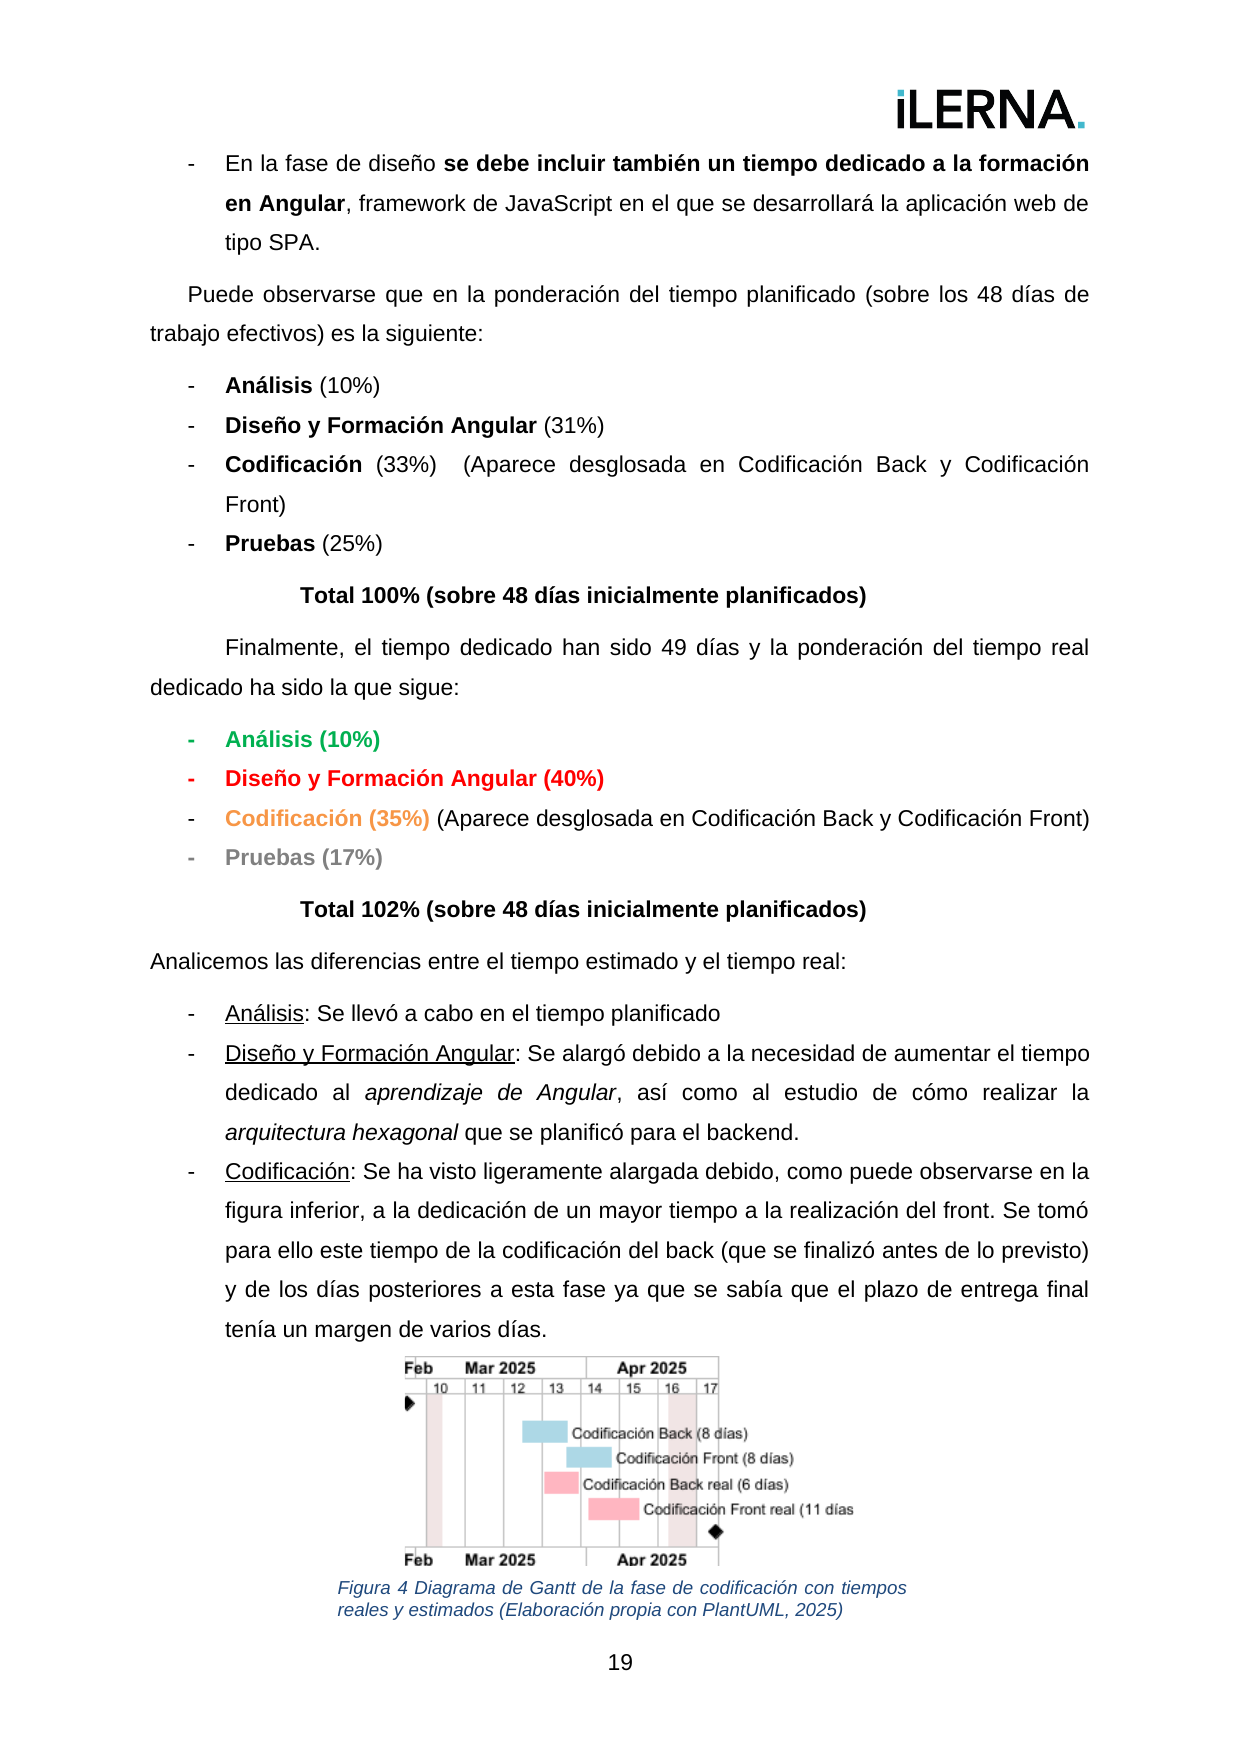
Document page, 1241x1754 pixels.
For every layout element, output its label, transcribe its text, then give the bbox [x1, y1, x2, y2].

text Total 102% (sobre 48 días inicialmente planificados) [225, 896, 1090, 922]
picture [404, 1356, 854, 1566]
list Diseño y Formación Angular (40%) [187, 765, 1090, 792]
list Pruebas (17%) [187, 844, 1090, 871]
list En la fase de diseño se debe incluir también un tiempo dedicado a la formación en Angular, framework de JavaScript en el que se desarrollará la aplicación web de tipo SPA. [187, 150, 1090, 255]
text Analicemos las diferencias entre el tiempo estimado y el tiempo real: [150, 948, 1090, 974]
picture [891, 87, 1091, 131]
list Análisis (10%) [187, 726, 1090, 752]
list Codificación: Se ha visto ligeramente alargada debido, como puede observarse en la figura inferior, a la dedicación de un mayor tiempo a la realización del front. Se tomó para ello este tiempo de la codificación del back (que se finalizó antes de lo previsto) y de los días posteriores a esta fase ya que se sabía que el plazo de entrega final tenía un margen de varios días. [187, 1158, 1090, 1342]
list Análisis: Se llevó a cabo en el tiempo planificado [187, 1000, 1090, 1026]
list Codificación (35%) (Aparece desglosada en Codificación Back y Codificación Front) [187, 805, 1090, 831]
list Diseño y Formación Angular: Se alargó debido a la necesidad de aumentar el tiempo dedicado al aprendizaje de Angular, así como al estudio de cómo realizar la arquitectura hexagonal que se planificó para el backend. [187, 1039, 1090, 1145]
list Diseño y Formación Angular (31%) [187, 412, 1090, 438]
list Pruebas (25%) [187, 530, 1090, 557]
text Total 100% (sobre 48 días inicialmente planificados) [225, 582, 1090, 609]
text Finalmente, el tiempo dedicado han sido 49 días y la ponderación del tiempo real dedicado ha sido la que sigue: [150, 634, 1090, 700]
text Puede observarse que en la ponderación del tiempo planificado (sobre los 48 días de trabajo efectivos) es la siguiente: [150, 281, 1090, 347]
list Análisis (10%) [187, 372, 1090, 399]
list Codificación (33%) (Aparece desglosada en Codificación Back y Codificación Front) [187, 451, 1090, 517]
